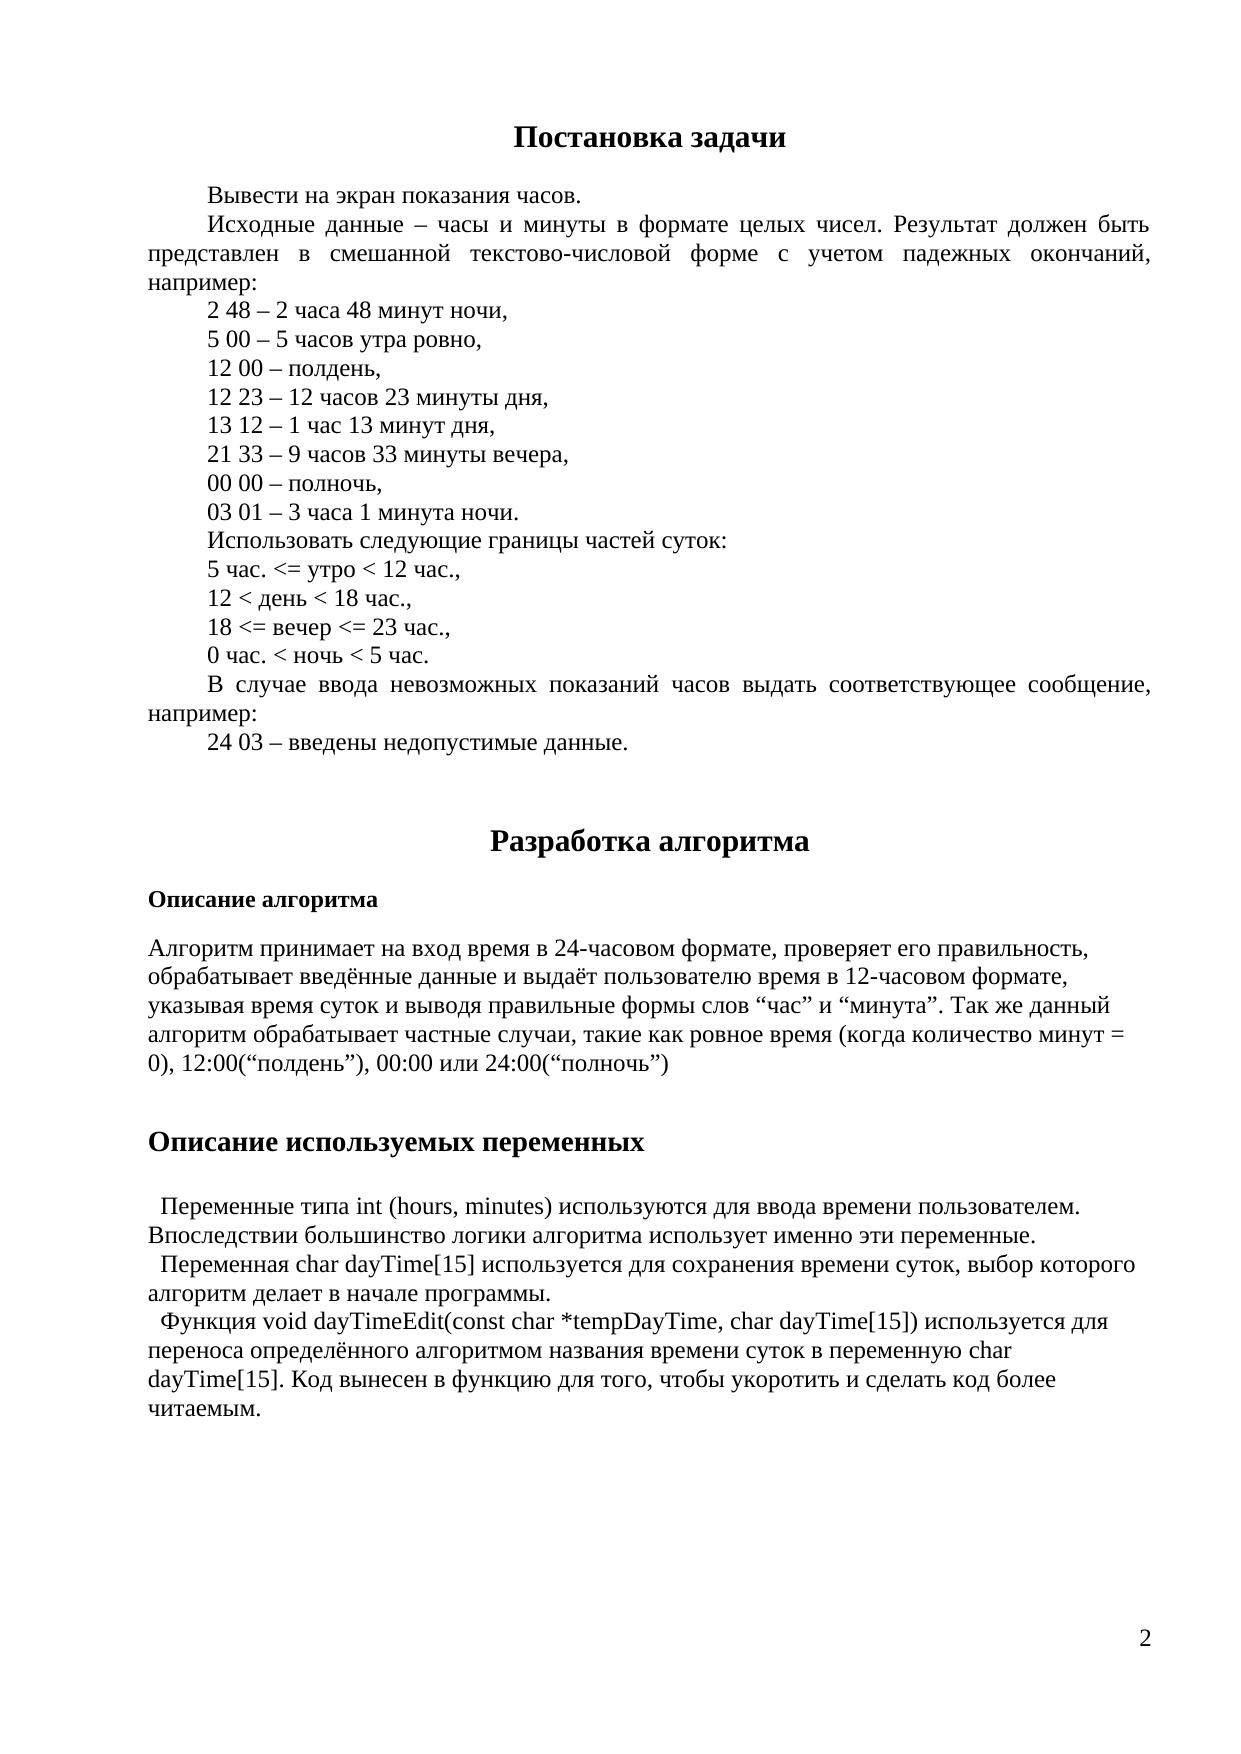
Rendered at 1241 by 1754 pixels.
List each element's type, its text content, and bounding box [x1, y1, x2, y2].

text 2 48 – 2 часа 48 минут ночи, [148, 295, 1152, 324]
text Разработка алгоритма [148, 822, 1152, 885]
text 0 час. < ночь < 5 час. [148, 640, 1152, 669]
text 24 03 – введены недопустимые данные. [148, 727, 1152, 755]
text Алгоритм принимает на вход время в 24-часовом формате, проверяет его правильность, обрабатывает введённые данные и выдаёт пользователю время в 12-часовом формате, указывая время суток и выводя правильные формы слов “час” и “минута”. Так же данный алгоритм обрабатывает частные случаи, такие как ровное время (когда количество минут = 0), 12:00(“полдень”), 00:00 или 24:00(“полночь”) [148, 933, 1152, 1076]
text 03 01 – 3 часа 1 минута ночи. [148, 497, 1152, 525]
text Описание используемых переменных [148, 1124, 1152, 1158]
text Постановка задачи [148, 118, 1152, 180]
text Использовать следующие границы частей суток: [148, 525, 1152, 554]
text 12 < день < 18 час., [148, 583, 1152, 612]
text Переменная char dayTime[15] используется для сохранения времени суток, выбор которого алгоритм делает в начале программы. [148, 1249, 1152, 1306]
text 5 00 – 5 часов утра ровно, [148, 324, 1152, 353]
text 13 12 – 1 час 13 минут дня, [148, 410, 1152, 439]
text 18 <= вечер <= 23 час., [148, 612, 1152, 640]
text Переменные типа int (hours, minutes) используются для ввода времени пользователем. Впоследствии большинство логики алгоритма использует именно эти переменные. [148, 1191, 1152, 1249]
text 12 00 – полдень, [148, 353, 1152, 382]
text Описание алгоритма [148, 885, 1152, 933]
text Функция void dayTimeEdit(const char *tempDayTime, char dayTime[15]) используется для переноса определённого алгоритмом названия времени суток в переменную char dayTime[15]. Код вынесен в функцию для того, чтобы укоротить и сделать код более читаемым. [148, 1306, 1152, 1421]
text Вывести на экран показания часов. [148, 180, 1152, 209]
text 12 23 – 12 часов 23 минуты дня, [148, 382, 1152, 410]
text Исходные данные – часы и минуты в формате целых чисел. Результат должен быть представлен в смешанной текстово-числовой форме с учетом падежных окончаний, например: [148, 209, 1152, 295]
text 5 час. <= утро < 12 час., [148, 554, 1152, 583]
text В случае ввода невозможных показаний часов выдать соответствующее сообщение, например: [148, 669, 1152, 727]
text 21 33 – 9 часов 33 минуты вечера, [148, 439, 1152, 468]
text 00 00 – полночь, [148, 468, 1152, 497]
